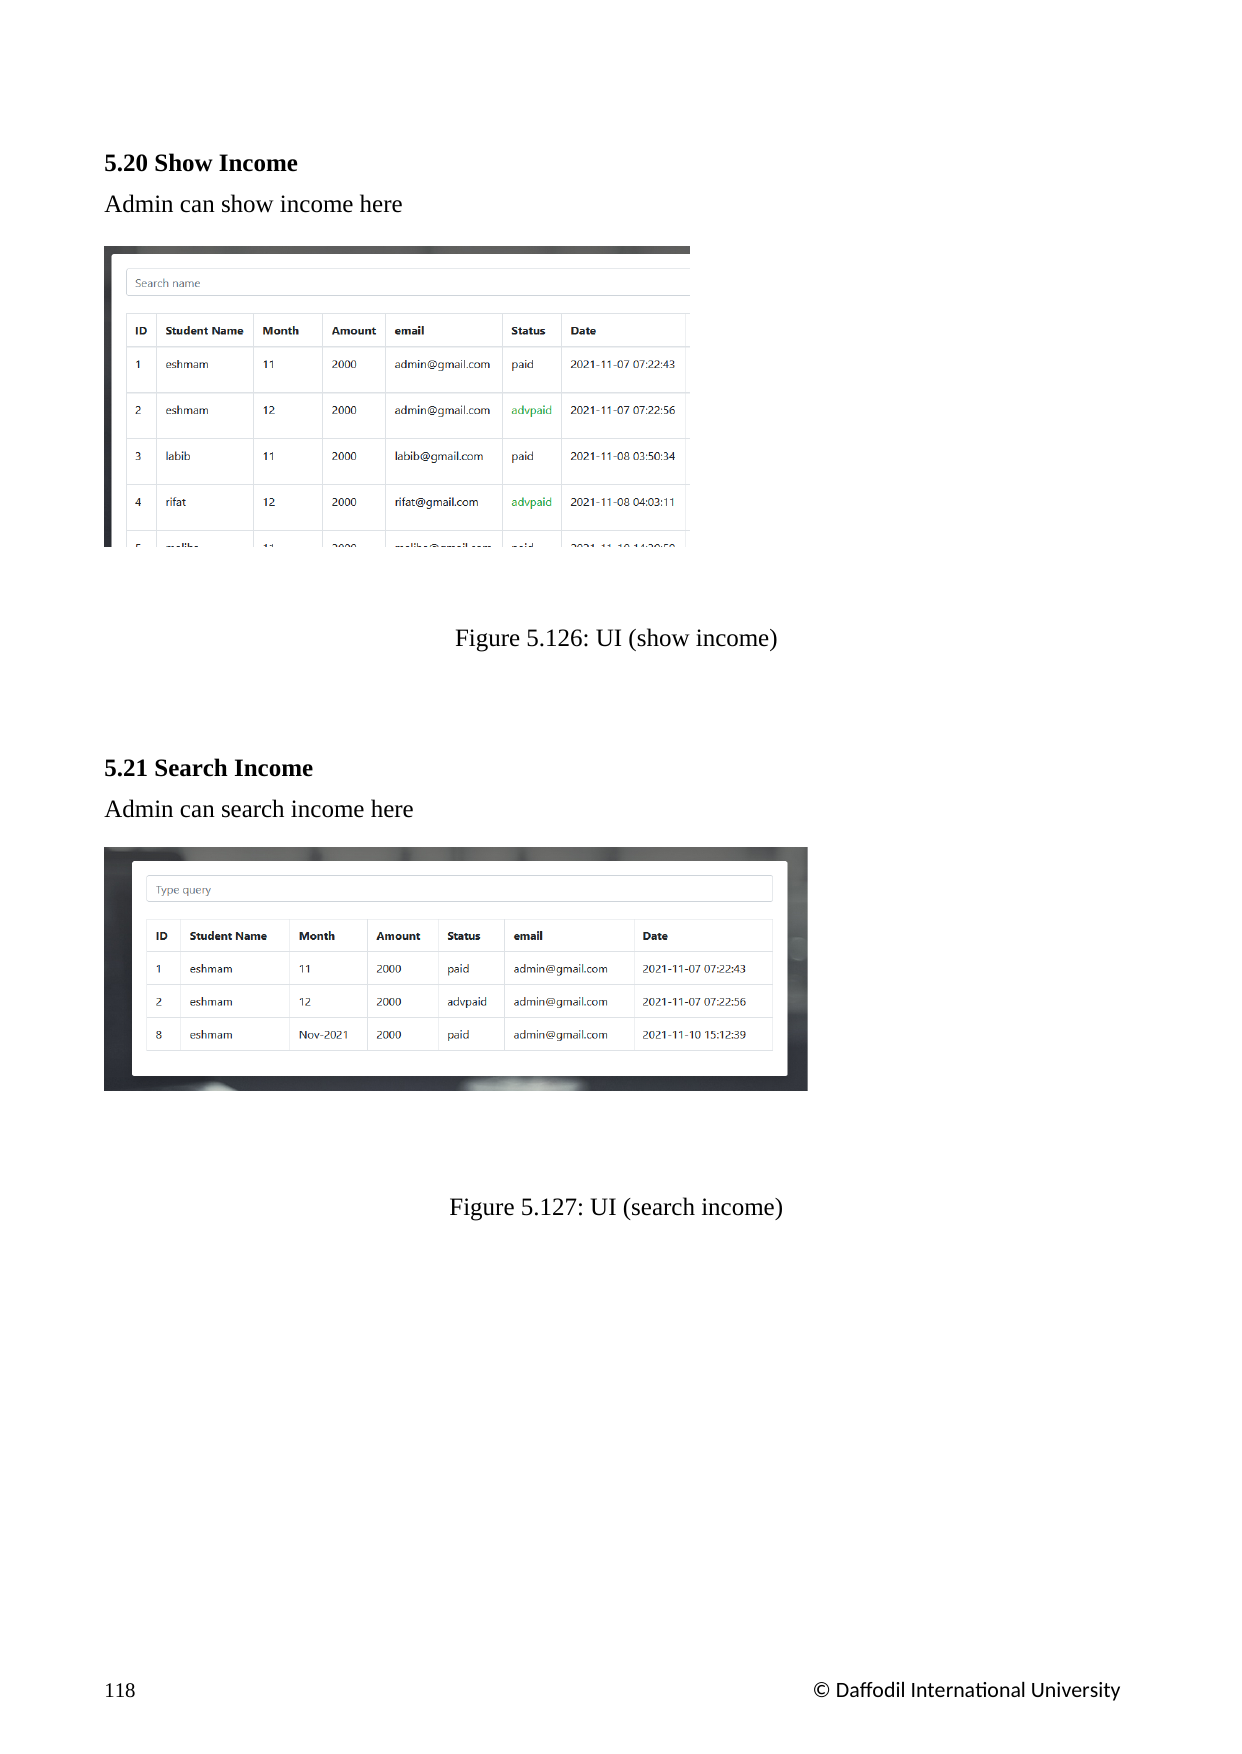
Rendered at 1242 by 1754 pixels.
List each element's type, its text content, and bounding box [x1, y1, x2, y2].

text Admin can search income here [104, 794, 1128, 822]
text Figure 5.127: UI (search income) [104, 1192, 1128, 1221]
picture [104, 246, 690, 547]
text Figure 5.126: UI (show income) [104, 623, 1128, 651]
text 5.20 Show Income [104, 148, 1128, 177]
text Admin can show income here [104, 189, 1128, 218]
picture [104, 847, 808, 1091]
text 5.21 Search Income [104, 753, 1128, 782]
